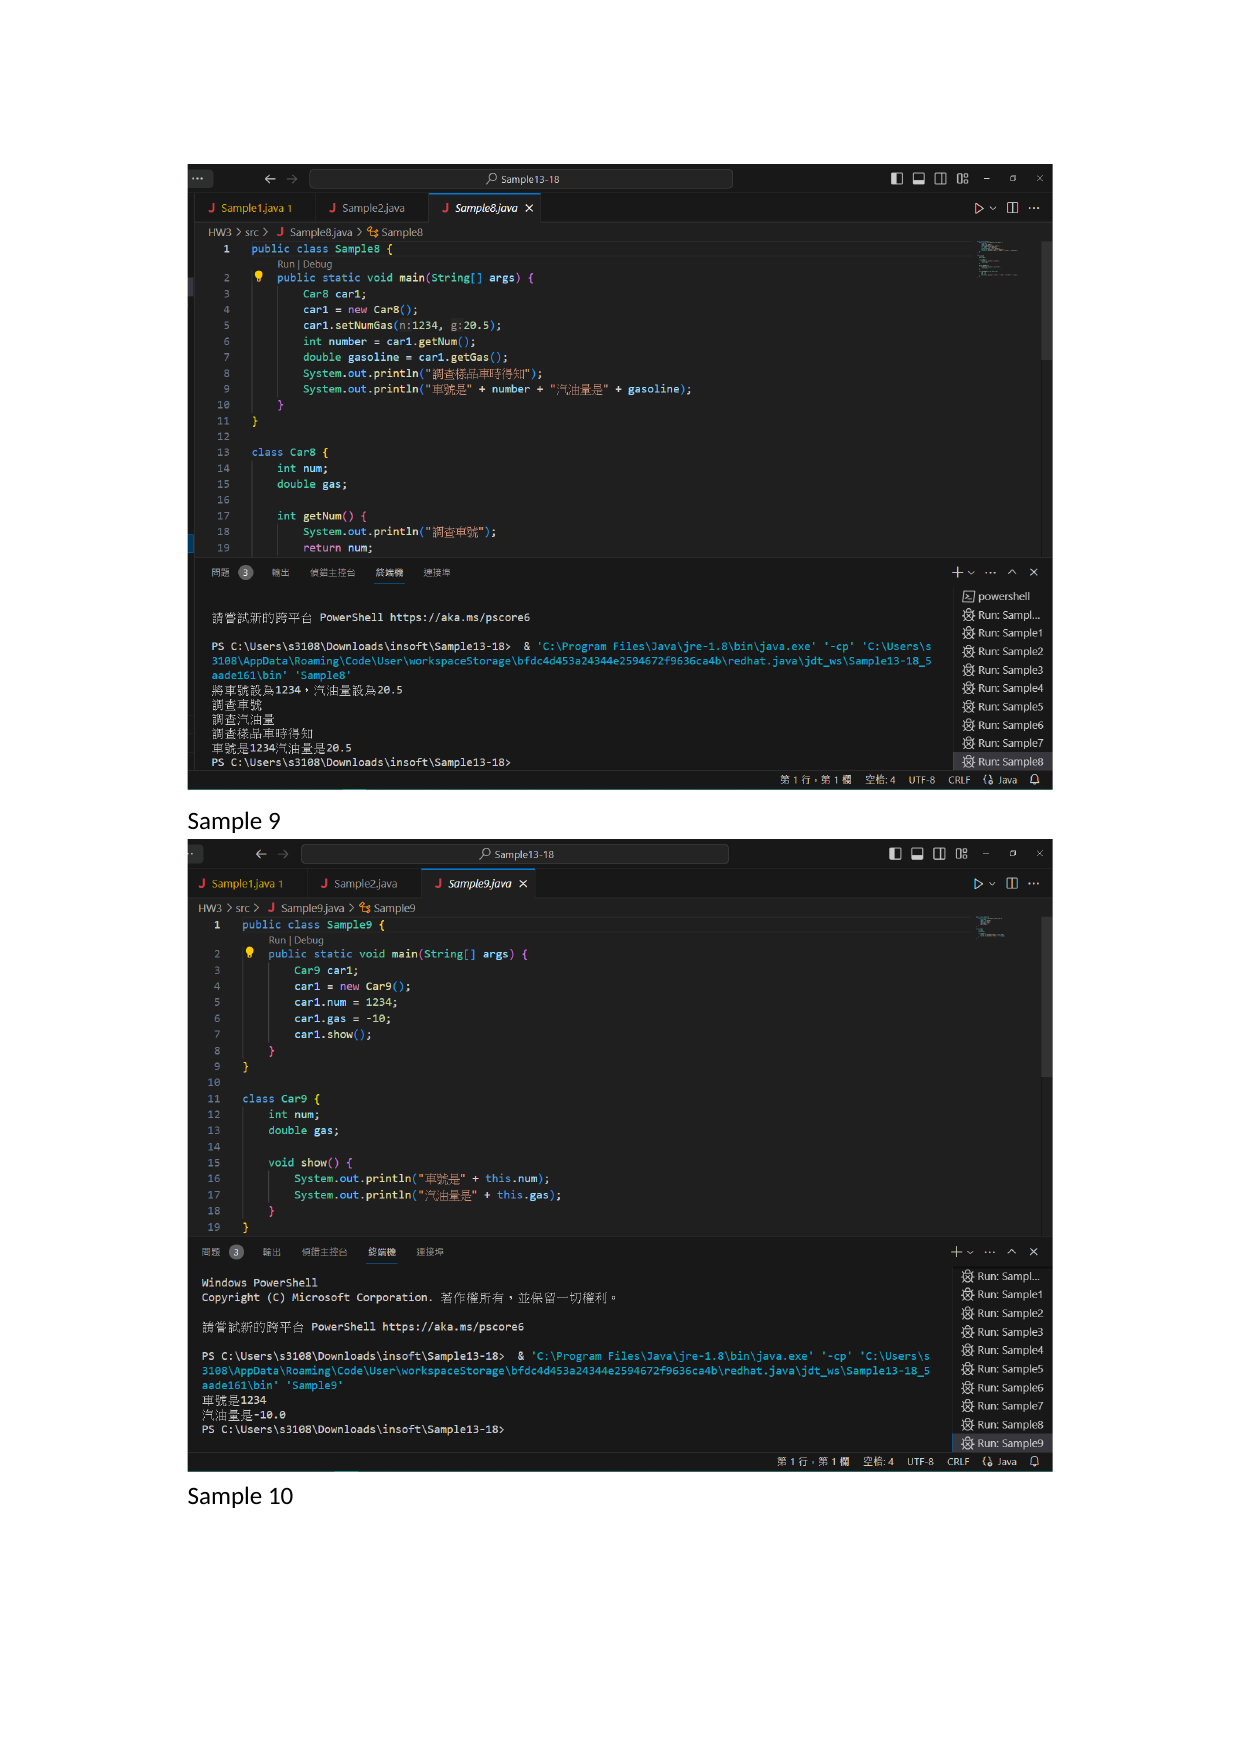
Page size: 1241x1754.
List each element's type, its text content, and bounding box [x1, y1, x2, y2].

text Sample 9 [187, 802, 1053, 839]
text Sample 10 [187, 1477, 1053, 1514]
picture [187, 839, 1053, 1472]
picture [187, 164, 1053, 790]
